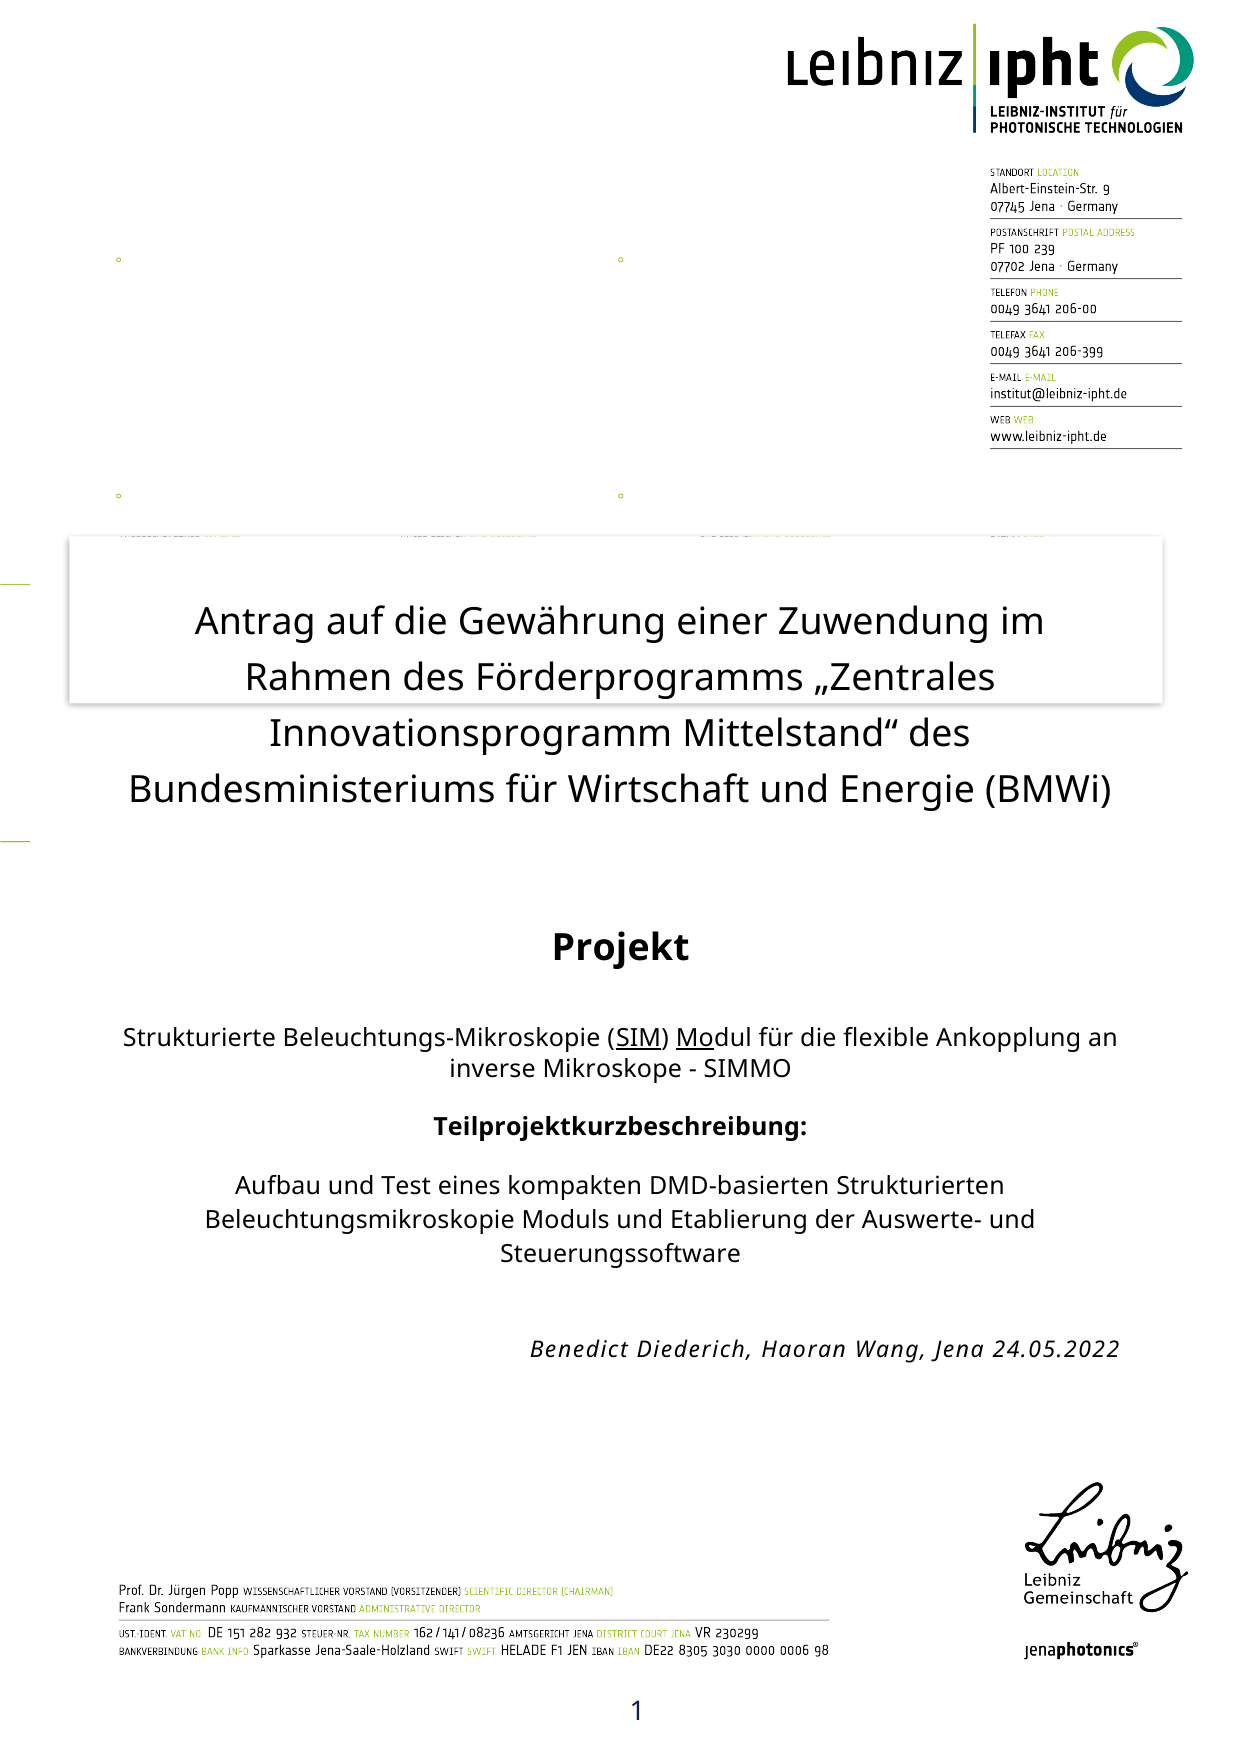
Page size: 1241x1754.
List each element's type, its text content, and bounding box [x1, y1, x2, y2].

text Antrag auf die Gewährung einer Zuwendung im Rahmen des Förderprogramms „Zentrales Innovationsprogramm Mittelstand“ des Bundesministeriums für Wirtschaft und Energie (BMWi) [118, 594, 1123, 814]
text Strukturierte Beleuchtungs-Mikroskopie (SIM) Modul für die flexible Ankopplung an inverse Mikroskope - SIMMO [118, 1021, 1123, 1084]
subtitle Benedict Diederich, Haoran Wang, Jena 24.05.2022 [118, 1333, 1123, 1364]
text Teilprojektkurzbeschreibung: [118, 1109, 1123, 1143]
picture [0, 0, 1241, 1719]
text Aufbau und Test eines kompakten DMD-basierten Strukturierten Beleuchtungsmikroskopie Moduls und Etablierung der Auswerte- und Steuerungssoftware [118, 1168, 1123, 1270]
text Projekt [118, 920, 1123, 971]
